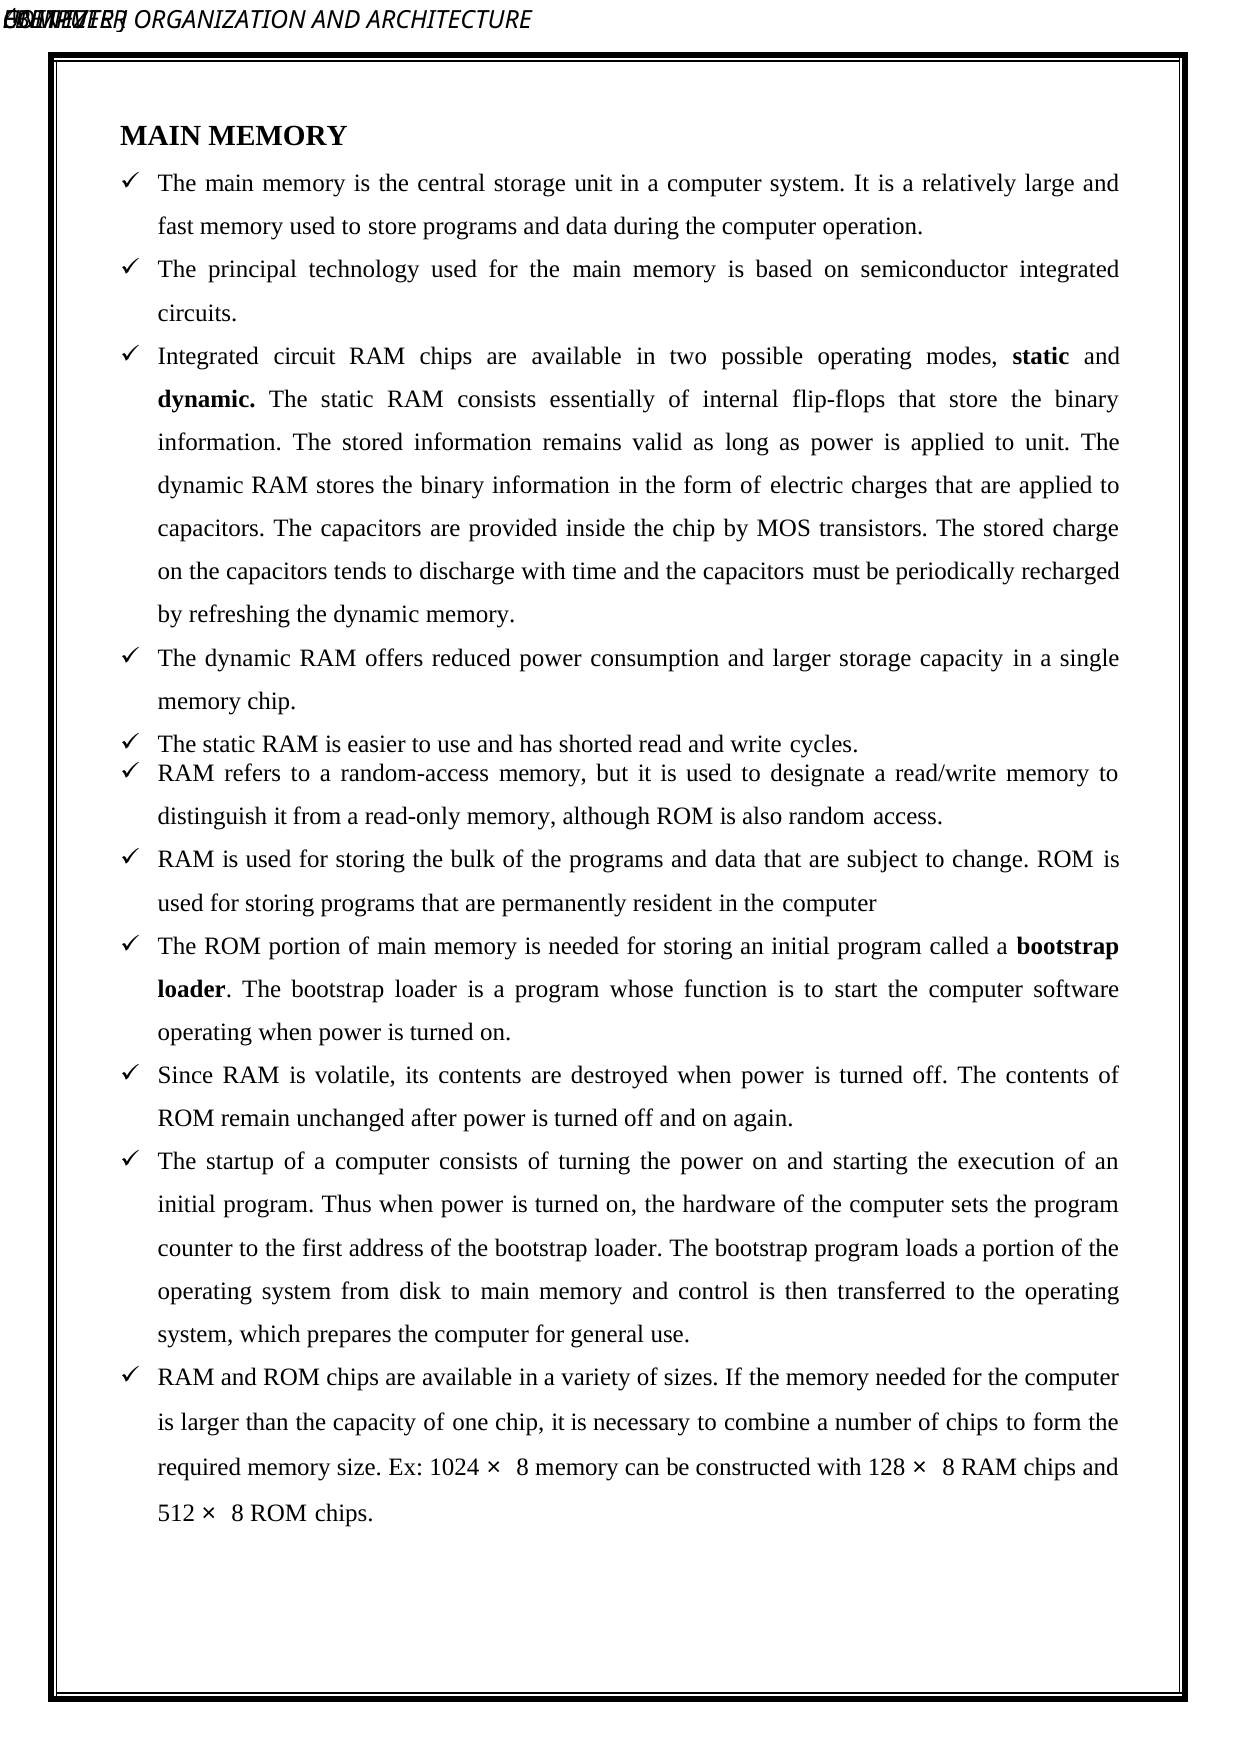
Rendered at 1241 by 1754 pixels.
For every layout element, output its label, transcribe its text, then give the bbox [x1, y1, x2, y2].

list RAM is used for storing the bulk of the programs and data that are subject to change. ROM is used for storing programs that are permanently resident in the computer [120, 844, 1119, 916]
list Since RAM is volatile, its contents are destroyed when power is turned off. The contents of ROM remain unchanged after power is turned off and on again. [120, 1060, 1120, 1132]
list Integrated circuit RAM chips are available in two possible operating modes, static and dynamic. The static RAM consists essentially of internal flip-flops that store the binary information. The stored information remains valid as long as power is applied to unit. The dynamic RAM stores the binary information in the form of electric charges that are applied to capacitors. The capacitors are provided inside the chip by MOS transistors. The stored charge on the capacitors tends to discharge with time and the capacitors must be periodically recharged by refreshing the dynamic memory. [120, 341, 1120, 628]
list The startup of a computer consists of turning the power on and starting the execution of an initial program. Thus when power is turned on, the hardware of the computer sets the program counter to the first address of the bootstrap loader. The bootstrap program loads a portion of the operating system from disk to main memory and control is then transferred to the operating system, which prepares the computer for general use. [120, 1146, 1120, 1348]
list The principal technology used for the main memory is based on semiconductor integrated circuits. [120, 254, 1120, 326]
list RAM refers to a random-access memory, but it is used to designate a read/write memory to distinguish it from a read-only memory, although ROM is also random access. [120, 758, 1119, 830]
list RAM and ROM chips are available in a variety of sizes. If the memory needed for the computer is larger than the capacity of one chip, it is necessary to combine a number of chips to form the required memory size. Ex: 1024 × 8 memory can be constructed with 128 × 8 RAM chips and 512 × 8 ROM chips. [120, 1362, 1119, 1529]
list The static RAM is easier to use and has shorted read and write cycles. [120, 729, 1179, 758]
list The dynamic RAM offers reduced power consumption and larger storage capacity in a single memory chip. [120, 643, 1119, 715]
list The main memory is the central storage unit in a computer system. It is a relatively large and fast memory used to store programs and data during the computer operation. [120, 168, 1119, 240]
subtitle MAIN MEMORY [120, 118, 1179, 151]
list The ROM portion of main memory is needed for storing an initial program called a bootstrap loader. The bootstrap loader is a program whose function is to start the computer software operating when power is turned on. [120, 931, 1119, 1046]
